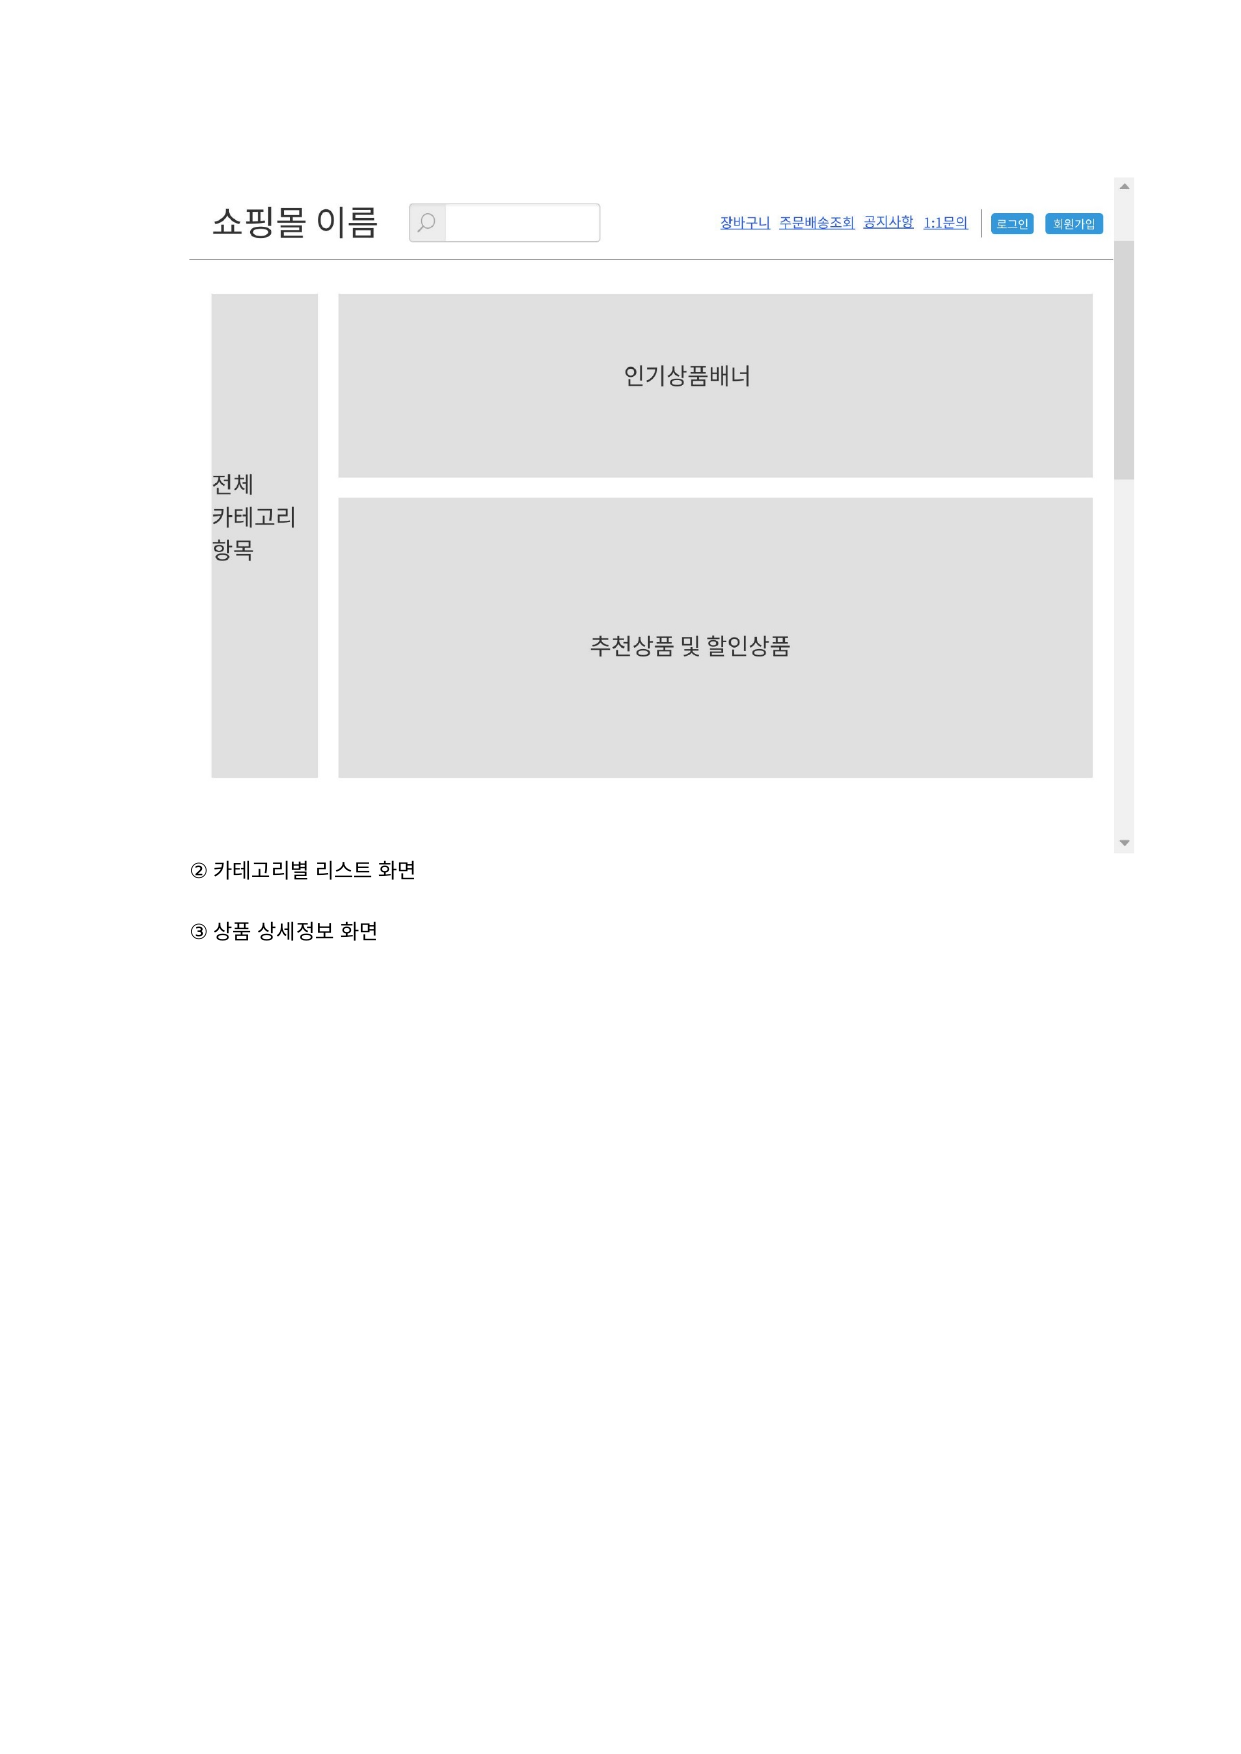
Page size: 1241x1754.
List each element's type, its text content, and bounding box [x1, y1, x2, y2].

text ② 카테고리별 리스트 화면 [189, 854, 1093, 885]
picture [189, 177, 1135, 854]
text ③ 상품 상세정보 화면 [189, 916, 1093, 946]
